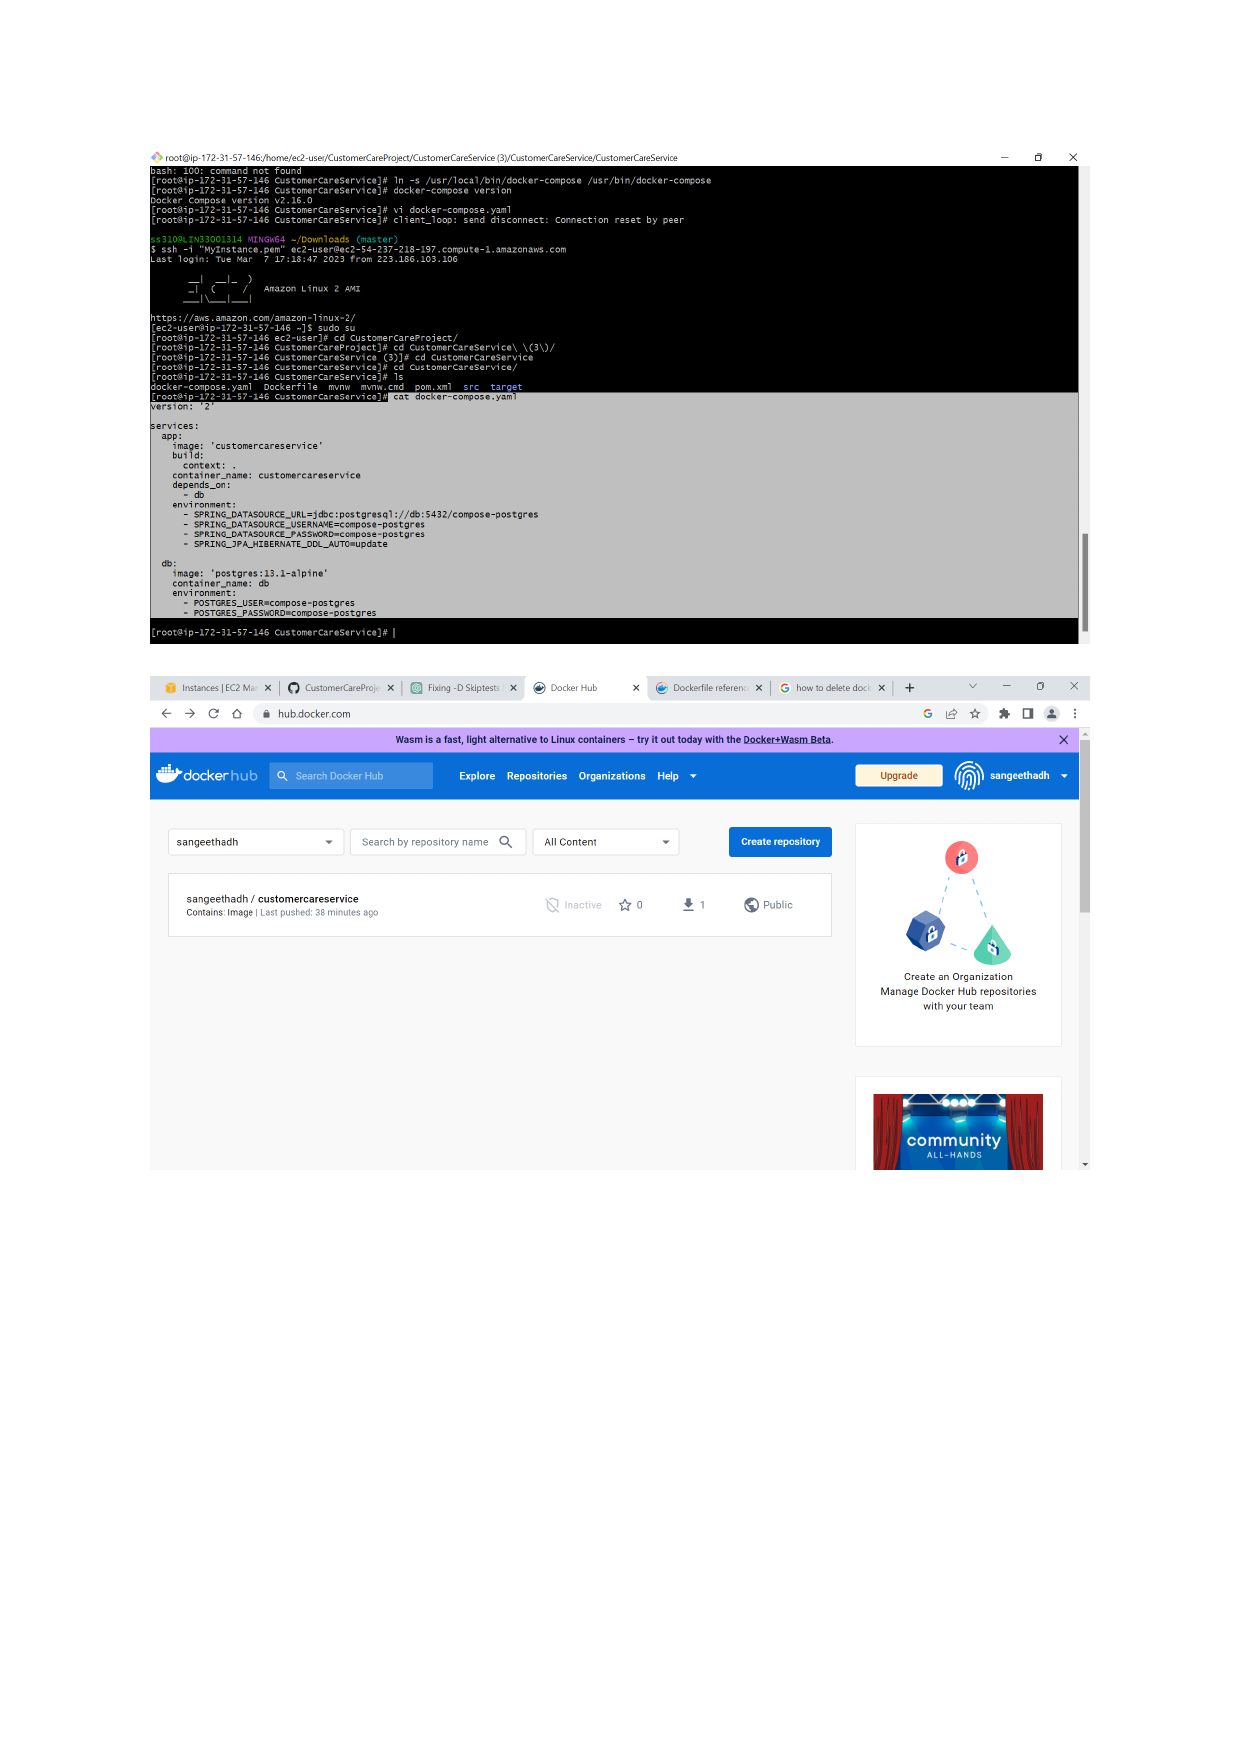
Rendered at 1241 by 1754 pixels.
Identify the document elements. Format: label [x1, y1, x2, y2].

picture [150, 676, 1091, 1170]
picture [150, 150, 1091, 644]
